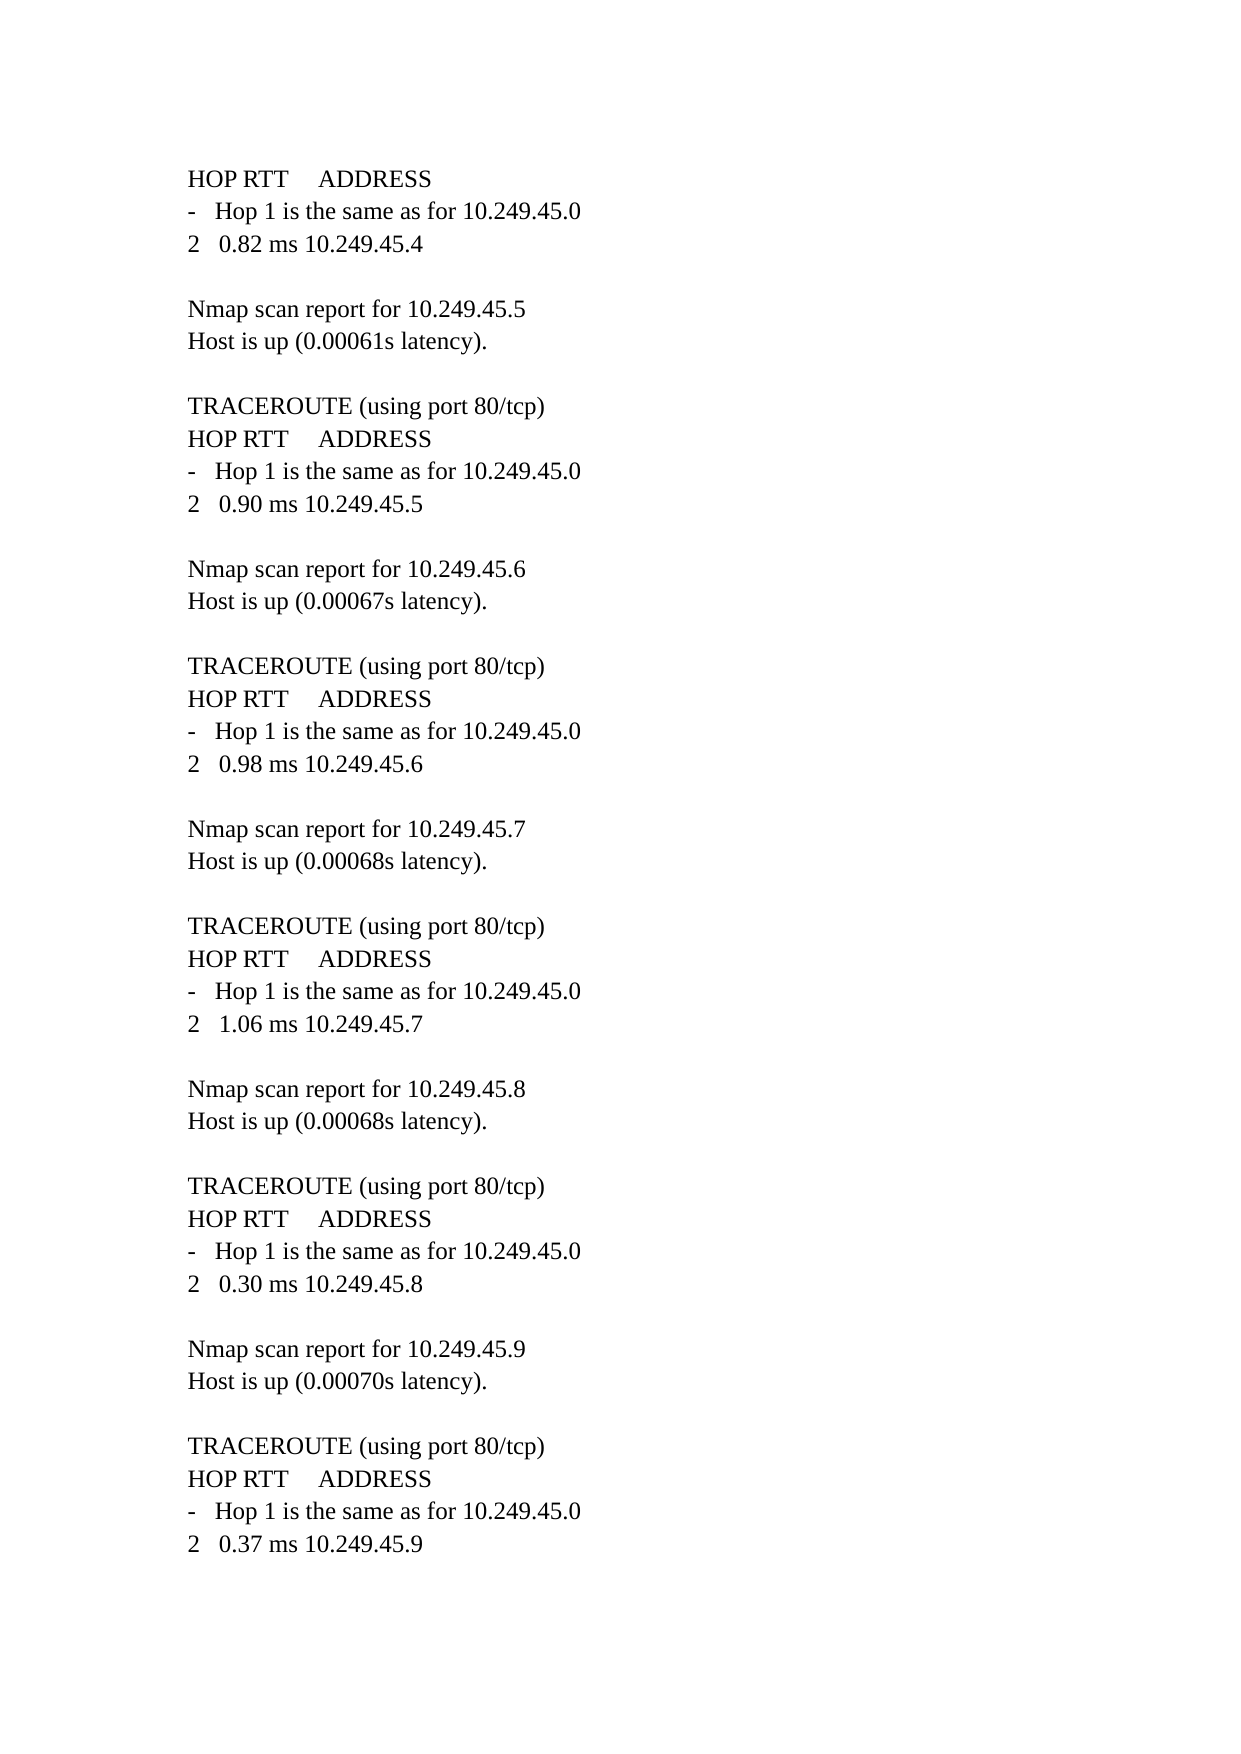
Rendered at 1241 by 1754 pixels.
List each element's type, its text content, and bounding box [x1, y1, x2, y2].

text Host is up (0.00070s latency). [187, 1364, 1053, 1397]
text Host is up (0.00067s latency). [187, 584, 1053, 617]
text Nmap scan report for 10.249.45.5 [187, 292, 1053, 324]
text HOP RTT ADDRESS [187, 422, 1053, 454]
text - Hop 1 is the same as for 10.249.45.0 [187, 1234, 1053, 1267]
text 2 0.30 ms 10.249.45.8 [187, 1267, 1053, 1299]
text - Hop 1 is the same as for 10.249.45.0 [187, 454, 1053, 487]
text 2 1.06 ms 10.249.45.7 [187, 1007, 1053, 1039]
text TRACEROUTE (using port 80/tcp) [187, 909, 1053, 942]
text 2 0.82 ms 10.249.45.4 [187, 227, 1053, 259]
text Nmap scan report for 10.249.45.7 [187, 812, 1053, 844]
text TRACEROUTE (using port 80/tcp) [187, 1429, 1053, 1462]
text 2 0.90 ms 10.249.45.5 [187, 487, 1053, 519]
text Host is up (0.00061s latency). [187, 324, 1053, 357]
text 2 0.37 ms 10.249.45.9 [187, 1527, 1053, 1559]
text Nmap scan report for 10.249.45.9 [187, 1332, 1053, 1364]
text HOP RTT ADDRESS [187, 162, 1053, 194]
text Nmap scan report for 10.249.45.8 [187, 1072, 1053, 1104]
text Host is up (0.00068s latency). [187, 844, 1053, 877]
text TRACEROUTE (using port 80/tcp) [187, 649, 1053, 682]
text HOP RTT ADDRESS [187, 1202, 1053, 1234]
text TRACEROUTE (using port 80/tcp) [187, 1169, 1053, 1202]
text - Hop 1 is the same as for 10.249.45.0 [187, 1494, 1053, 1527]
text HOP RTT ADDRESS [187, 1462, 1053, 1494]
text HOP RTT ADDRESS [187, 942, 1053, 974]
text HOP RTT ADDRESS [187, 682, 1053, 714]
text Host is up (0.00068s latency). [187, 1104, 1053, 1137]
text Nmap scan report for 10.249.45.6 [187, 552, 1053, 584]
text - Hop 1 is the same as for 10.249.45.0 [187, 974, 1053, 1007]
text - Hop 1 is the same as for 10.249.45.0 [187, 714, 1053, 747]
text - Hop 1 is the same as for 10.249.45.0 [187, 194, 1053, 227]
text TRACEROUTE (using port 80/tcp) [187, 389, 1053, 422]
text 2 0.98 ms 10.249.45.6 [187, 747, 1053, 779]
